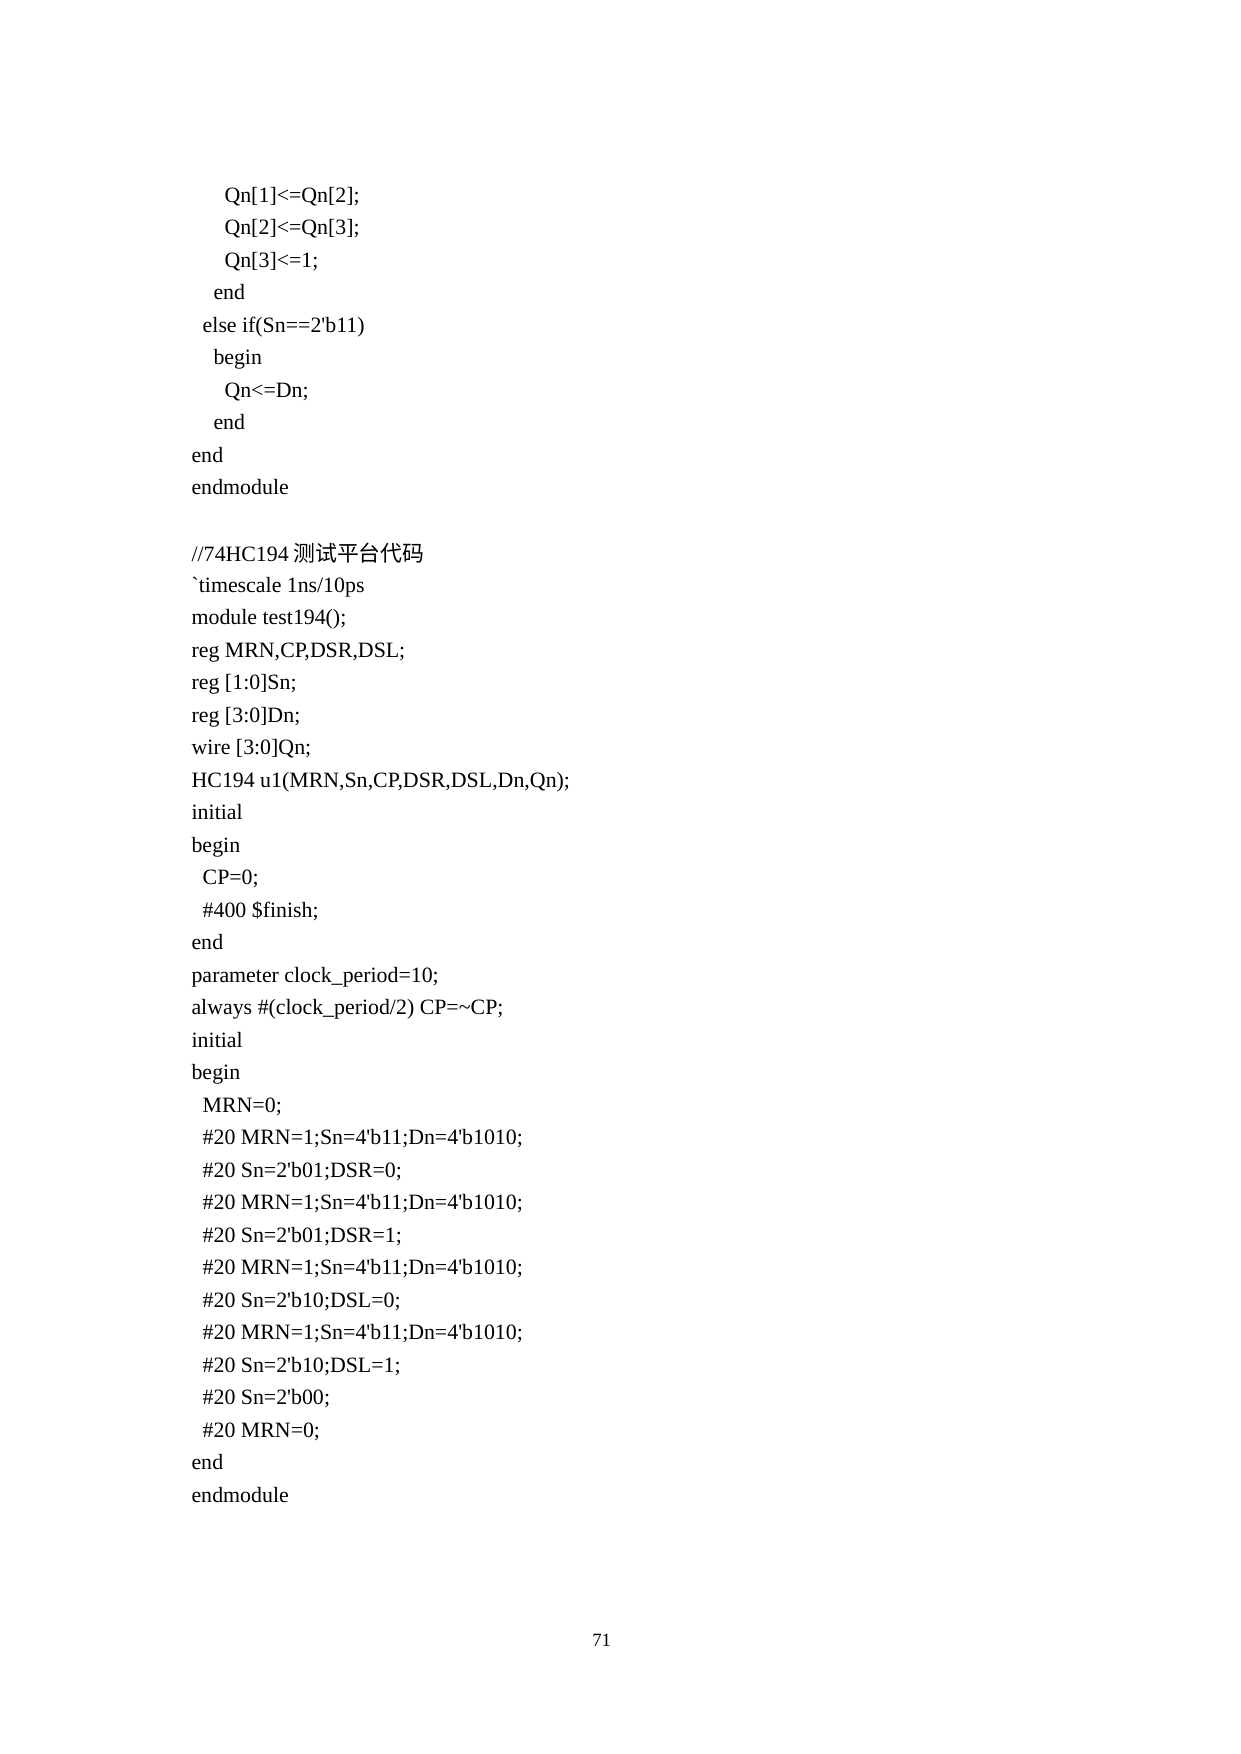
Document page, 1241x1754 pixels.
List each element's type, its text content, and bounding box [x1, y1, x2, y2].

text #20 Sn=2'b01;DSR=0; [148, 1153, 1092, 1186]
text endmodule [148, 1478, 1092, 1511]
text Qn<=Dn; [148, 373, 1092, 406]
text //74HC194测试平台代码 [148, 536, 1092, 568]
text wire [3:0]Qn; [148, 731, 1092, 763]
text #20 MRN=1;Sn=4'b11;Dn=4'b1010; [148, 1121, 1092, 1153]
text initial [148, 1023, 1092, 1056]
text parameter clock_period=10; [148, 958, 1092, 991]
text #20 MRN=1;Sn=4'b11;Dn=4'b1010; [148, 1316, 1092, 1348]
text #20 MRN=0; [148, 1413, 1092, 1446]
text `timescale 1ns/10ps [148, 568, 1092, 601]
text Qn[2]<=Qn[3]; [148, 211, 1092, 243]
text MRN=0; [148, 1088, 1092, 1121]
text #20 Sn=2'b00; [148, 1381, 1092, 1413]
text module test194(); [148, 601, 1092, 633]
text #20 Sn=2'b10;DSL=1; [148, 1348, 1092, 1381]
text #400 $finish; [148, 893, 1092, 926]
text always #(clock_period/2) CP=~CP; [148, 991, 1092, 1023]
text Qn[1]<=Qn[2]; [148, 178, 1092, 211]
text Qn[3]<=1; [148, 243, 1092, 276]
text #20 MRN=1;Sn=4'b11;Dn=4'b1010; [148, 1186, 1092, 1218]
text reg [3:0]Dn; [148, 698, 1092, 731]
text #20 MRN=1;Sn=4'b11;Dn=4'b1010; [148, 1251, 1092, 1283]
text #20 Sn=2'b01;DSR=1; [148, 1218, 1092, 1251]
text initial [148, 796, 1092, 828]
text begin [148, 1056, 1092, 1088]
text end [148, 438, 1092, 471]
text end [148, 276, 1092, 308]
text endmodule [148, 471, 1092, 503]
text end [148, 1446, 1092, 1478]
text HC194 u1(MRN,Sn,CP,DSR,DSL,Dn,Qn); [148, 763, 1092, 796]
text begin [148, 341, 1092, 373]
text CP=0; [148, 861, 1092, 893]
text reg [1:0]Sn; [148, 666, 1092, 698]
text end [148, 406, 1092, 438]
text reg MRN,CP,DSR,DSL; [148, 633, 1092, 666]
text else if(Sn==2'b11) [148, 308, 1092, 341]
text begin [148, 828, 1092, 861]
text #20 Sn=2'b10;DSL=0; [148, 1283, 1092, 1316]
text end [148, 926, 1092, 958]
